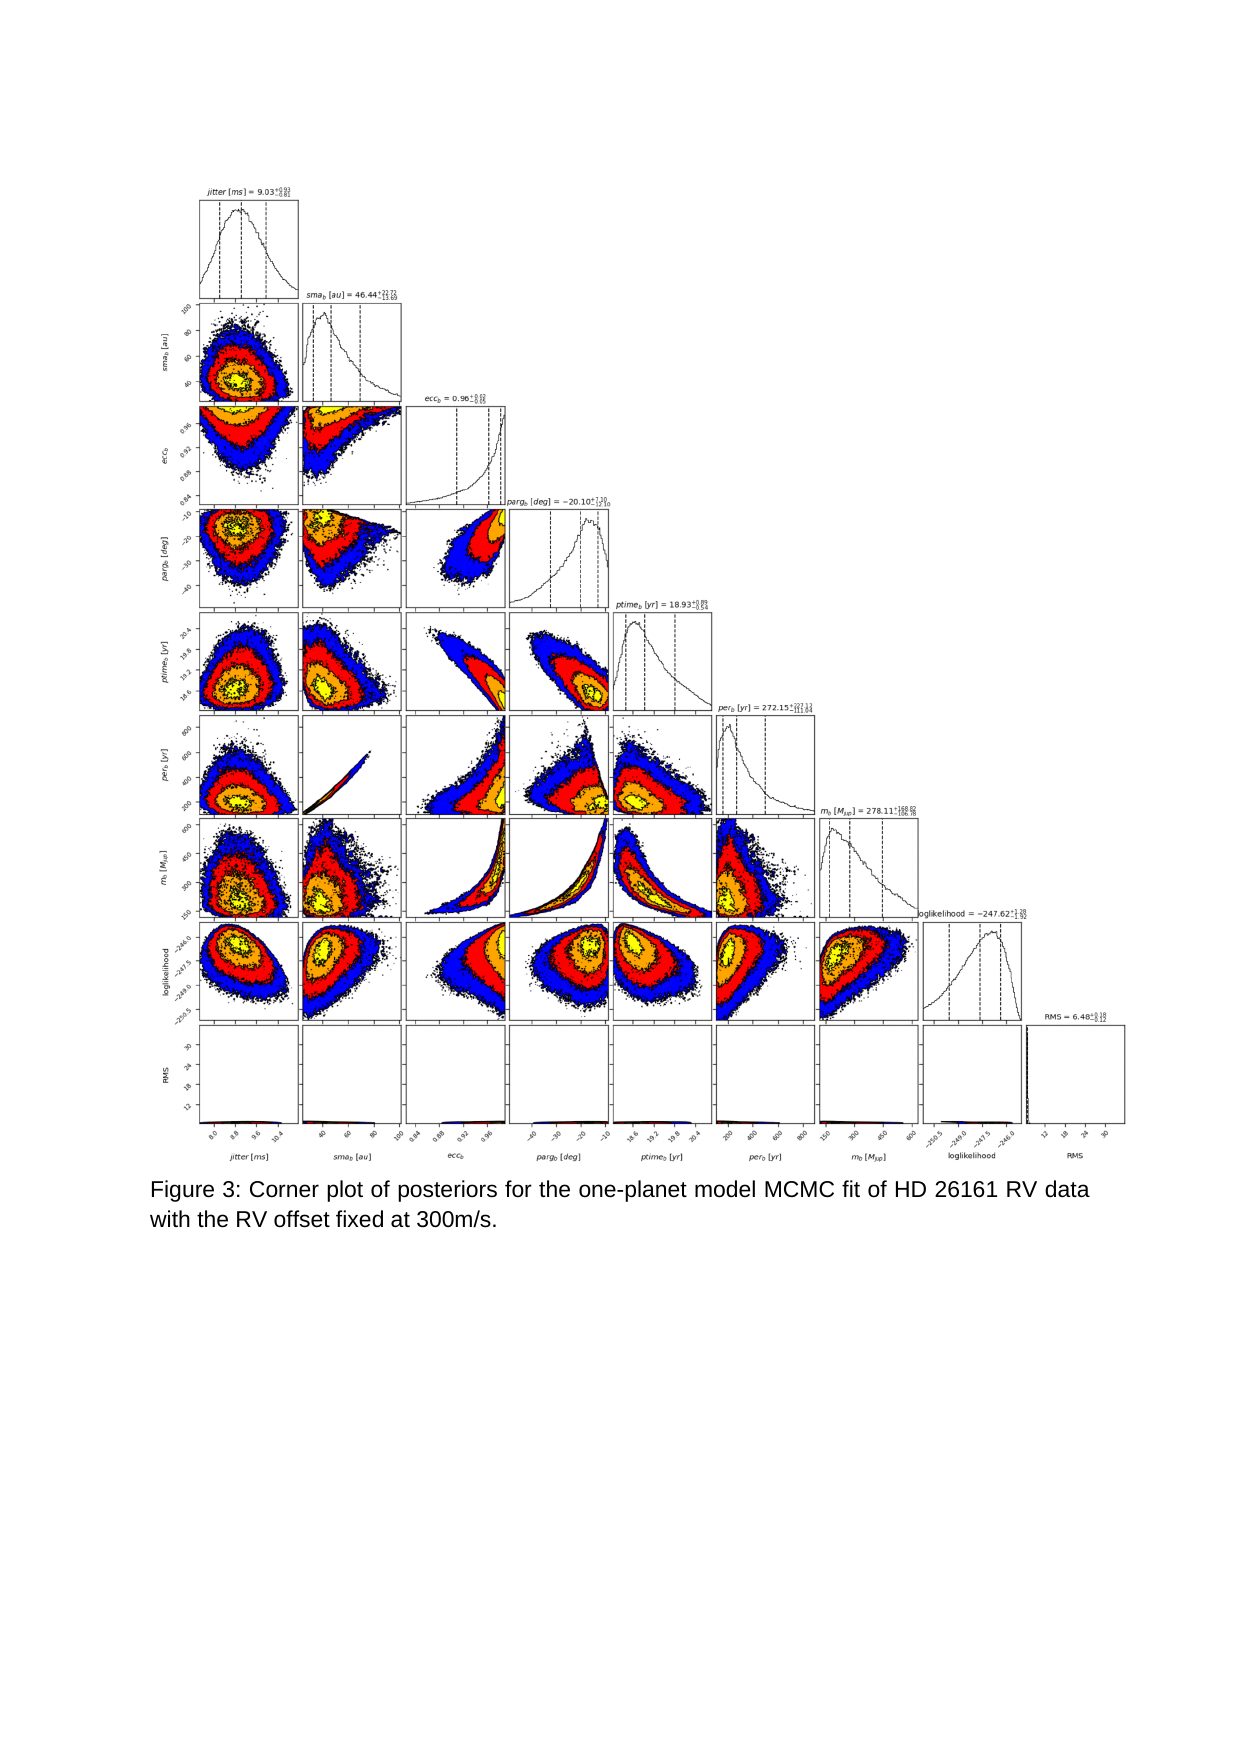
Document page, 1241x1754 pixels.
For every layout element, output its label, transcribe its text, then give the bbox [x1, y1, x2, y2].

text Figure 3: Corner plot of posteriors for the one-planet model MCMC fit of HD 26161 RV data with the RV offset fixed at 300m/s. [150, 1176, 1090, 1232]
picture [150, 180, 1143, 1172]
